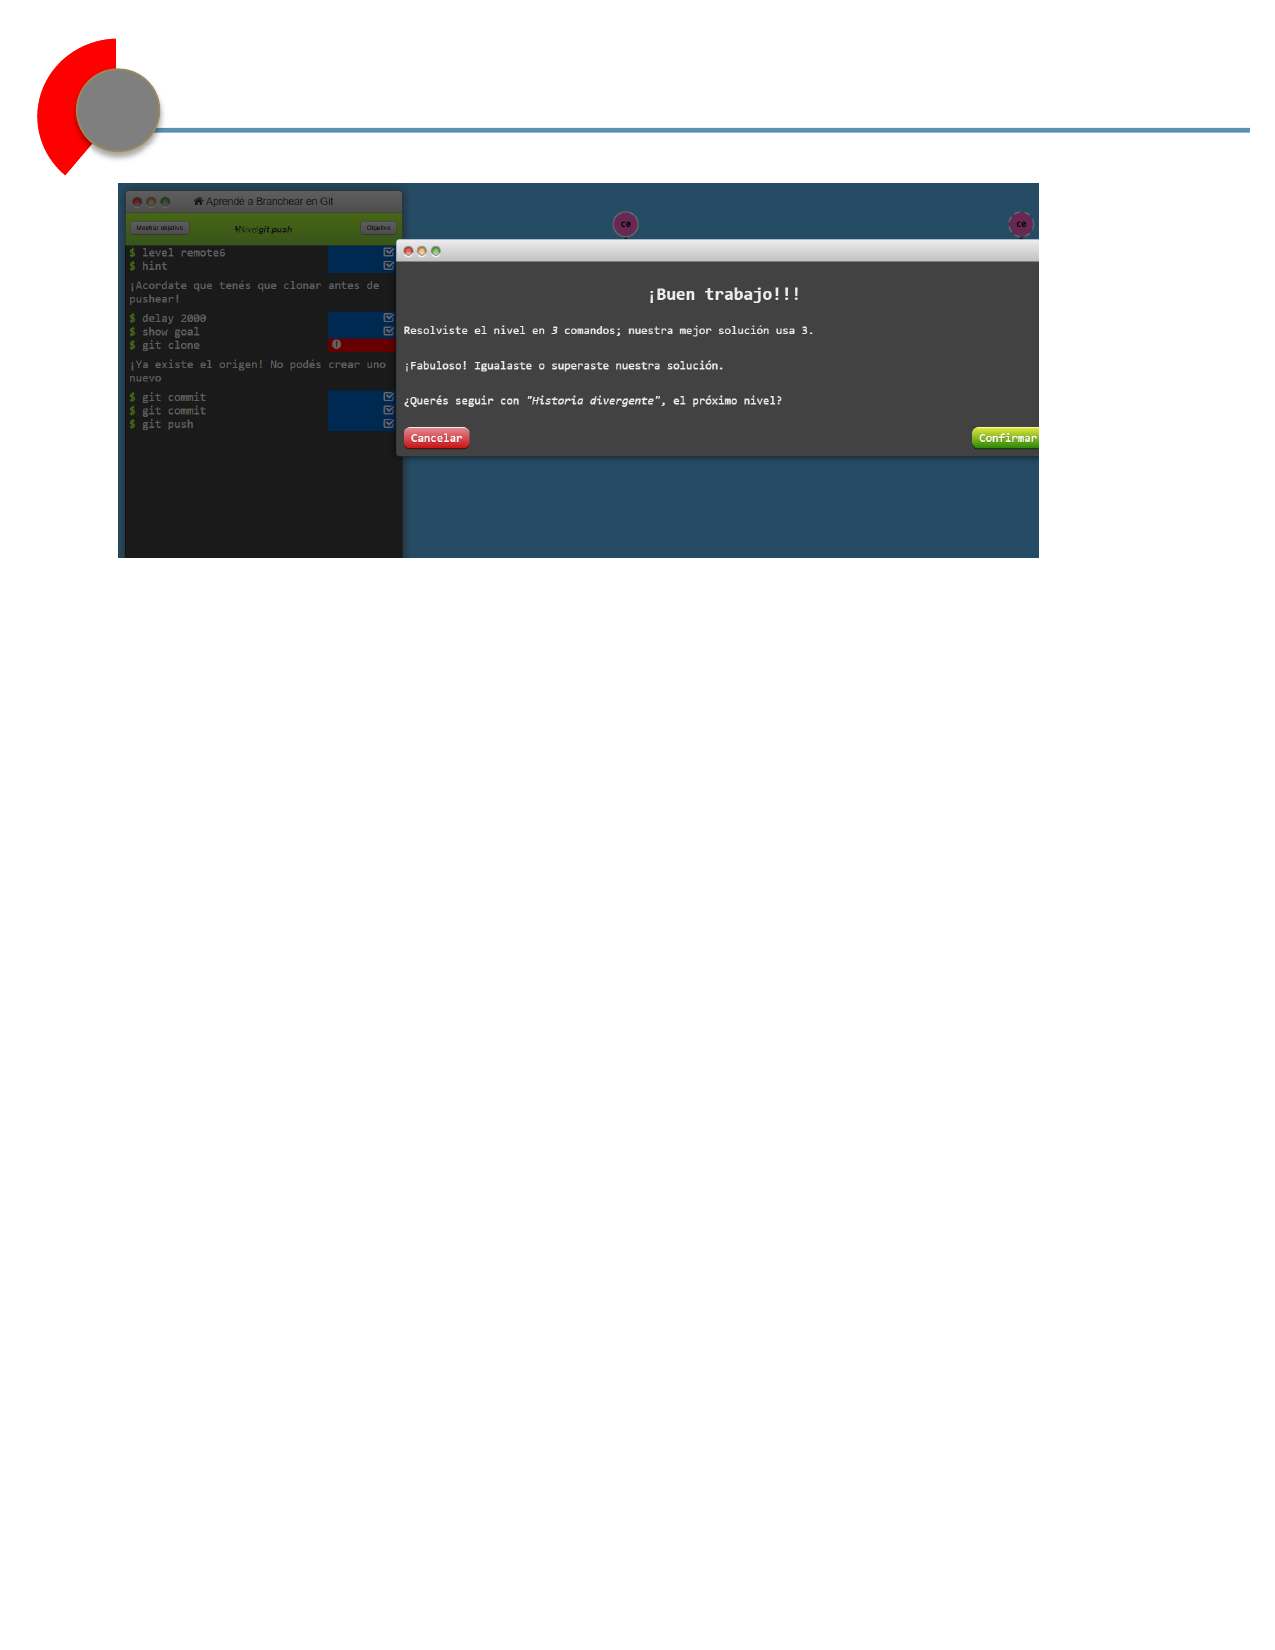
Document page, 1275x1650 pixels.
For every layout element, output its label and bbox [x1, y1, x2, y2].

picture [67, 64, 169, 166]
picture [118, 183, 1039, 558]
